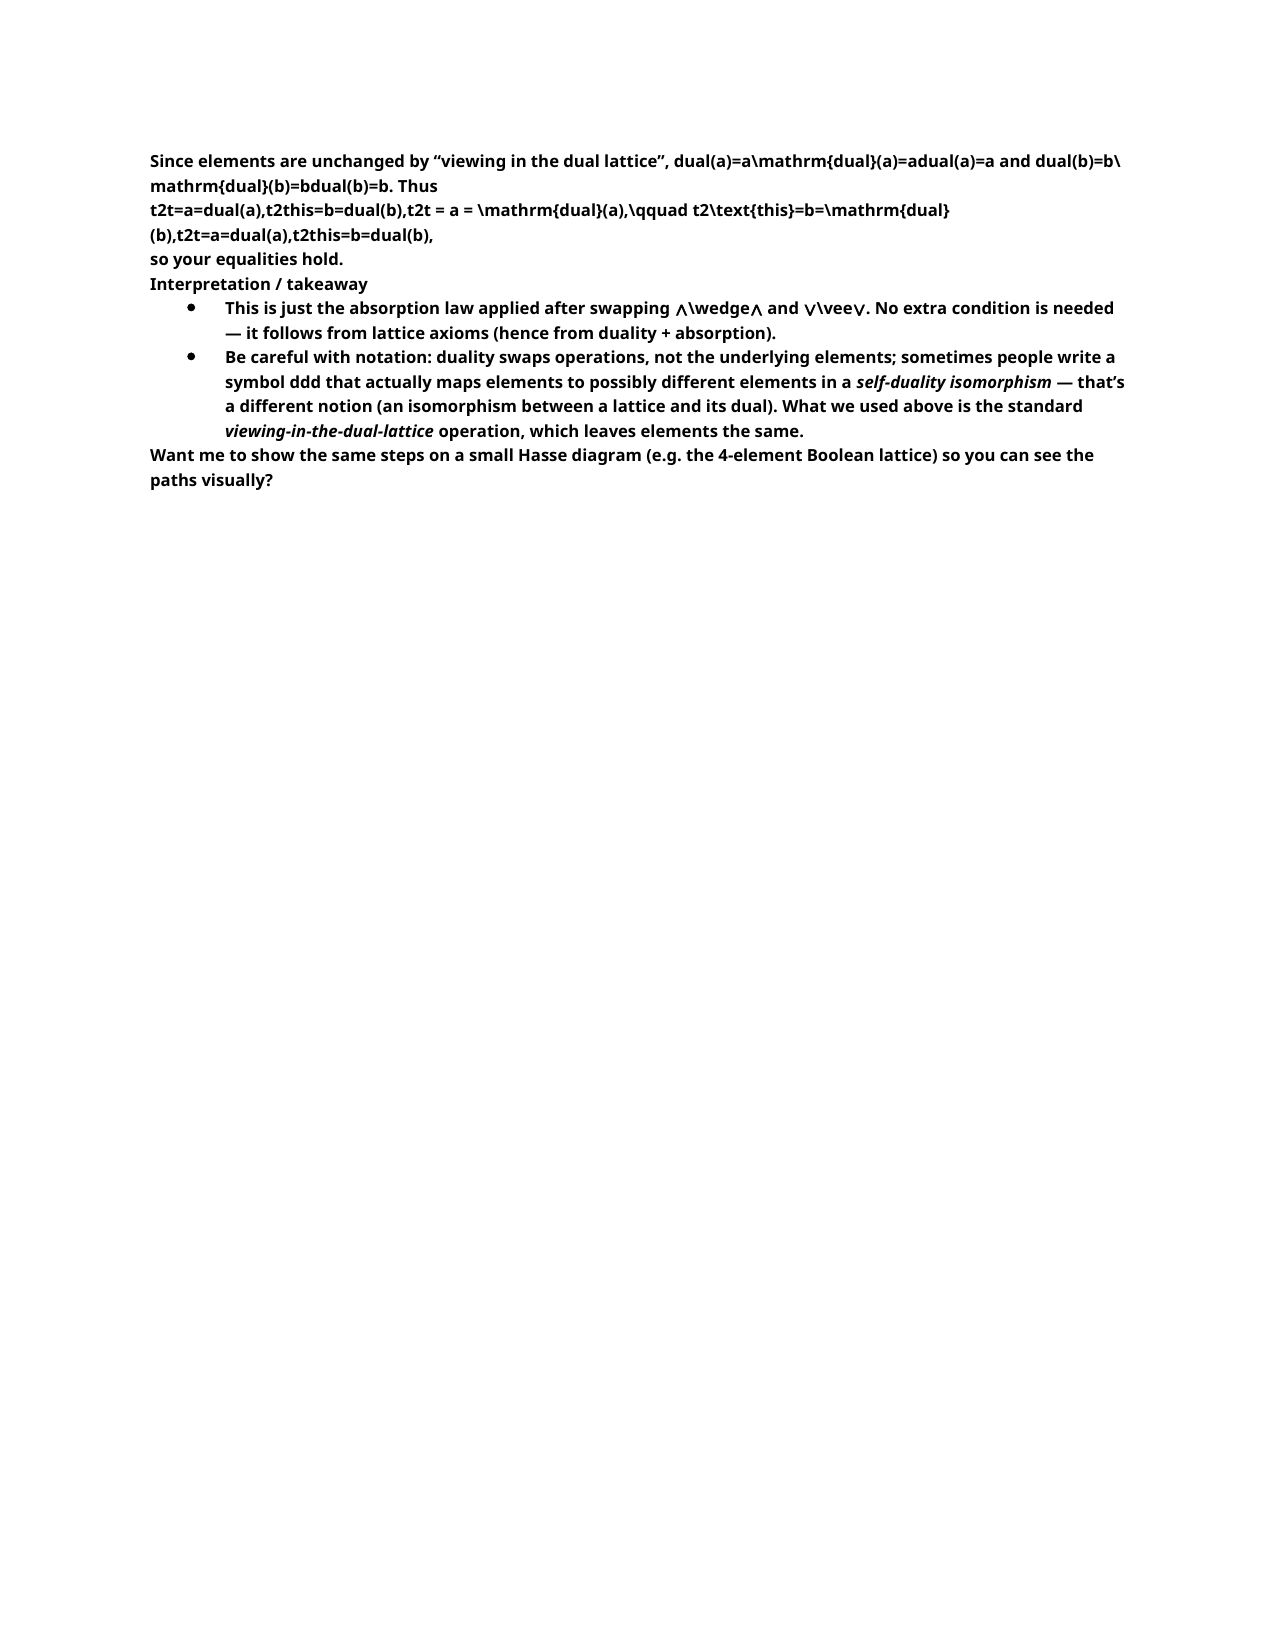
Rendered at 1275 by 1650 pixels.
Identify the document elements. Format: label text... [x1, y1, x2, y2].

text so your equalities hold. [150, 248, 1125, 271]
text Since elements are unchanged by “viewing in the dual lattice”, dual(a)=a\mathrm{dual}(a)=adual(a)=a and dual(b)=b\mathrm{dual}(b)=bdual(b)=b. Thus [150, 150, 1125, 197]
text t2t=a=dual(a),t2this=b=dual(b),t2t = a = \mathrm{dual}(a),\qquad t2\text{this}=b=\mathrm{dual}(b),t2t=a=dual(a),t2this=b=dual(b), [150, 199, 1125, 246]
list Be careful with notation: duality swaps operations, not the underlying elements; sometimes people write a symbol ddd that actually maps elements to possibly different elements in a self-duality isomorphism — that’s a different notion (an isomorphism between a lattice and its dual). What we used above is the standard viewing-in-the-dual-lattice operation, which leaves elements the same. [187, 346, 1125, 442]
text Interpretation / takeaway [150, 272, 1125, 295]
list This is just the absorption law applied after swapping ∧\wedge∧ and ∨\vee∨. No extra condition is needed — it follows from lattice axioms (hence from duality + absorption). [187, 297, 1125, 344]
text Want me to show the same steps on a small Hasse diagram (e.g. the 4-element Boolean lattice) so you can see the paths visually? [150, 444, 1125, 491]
